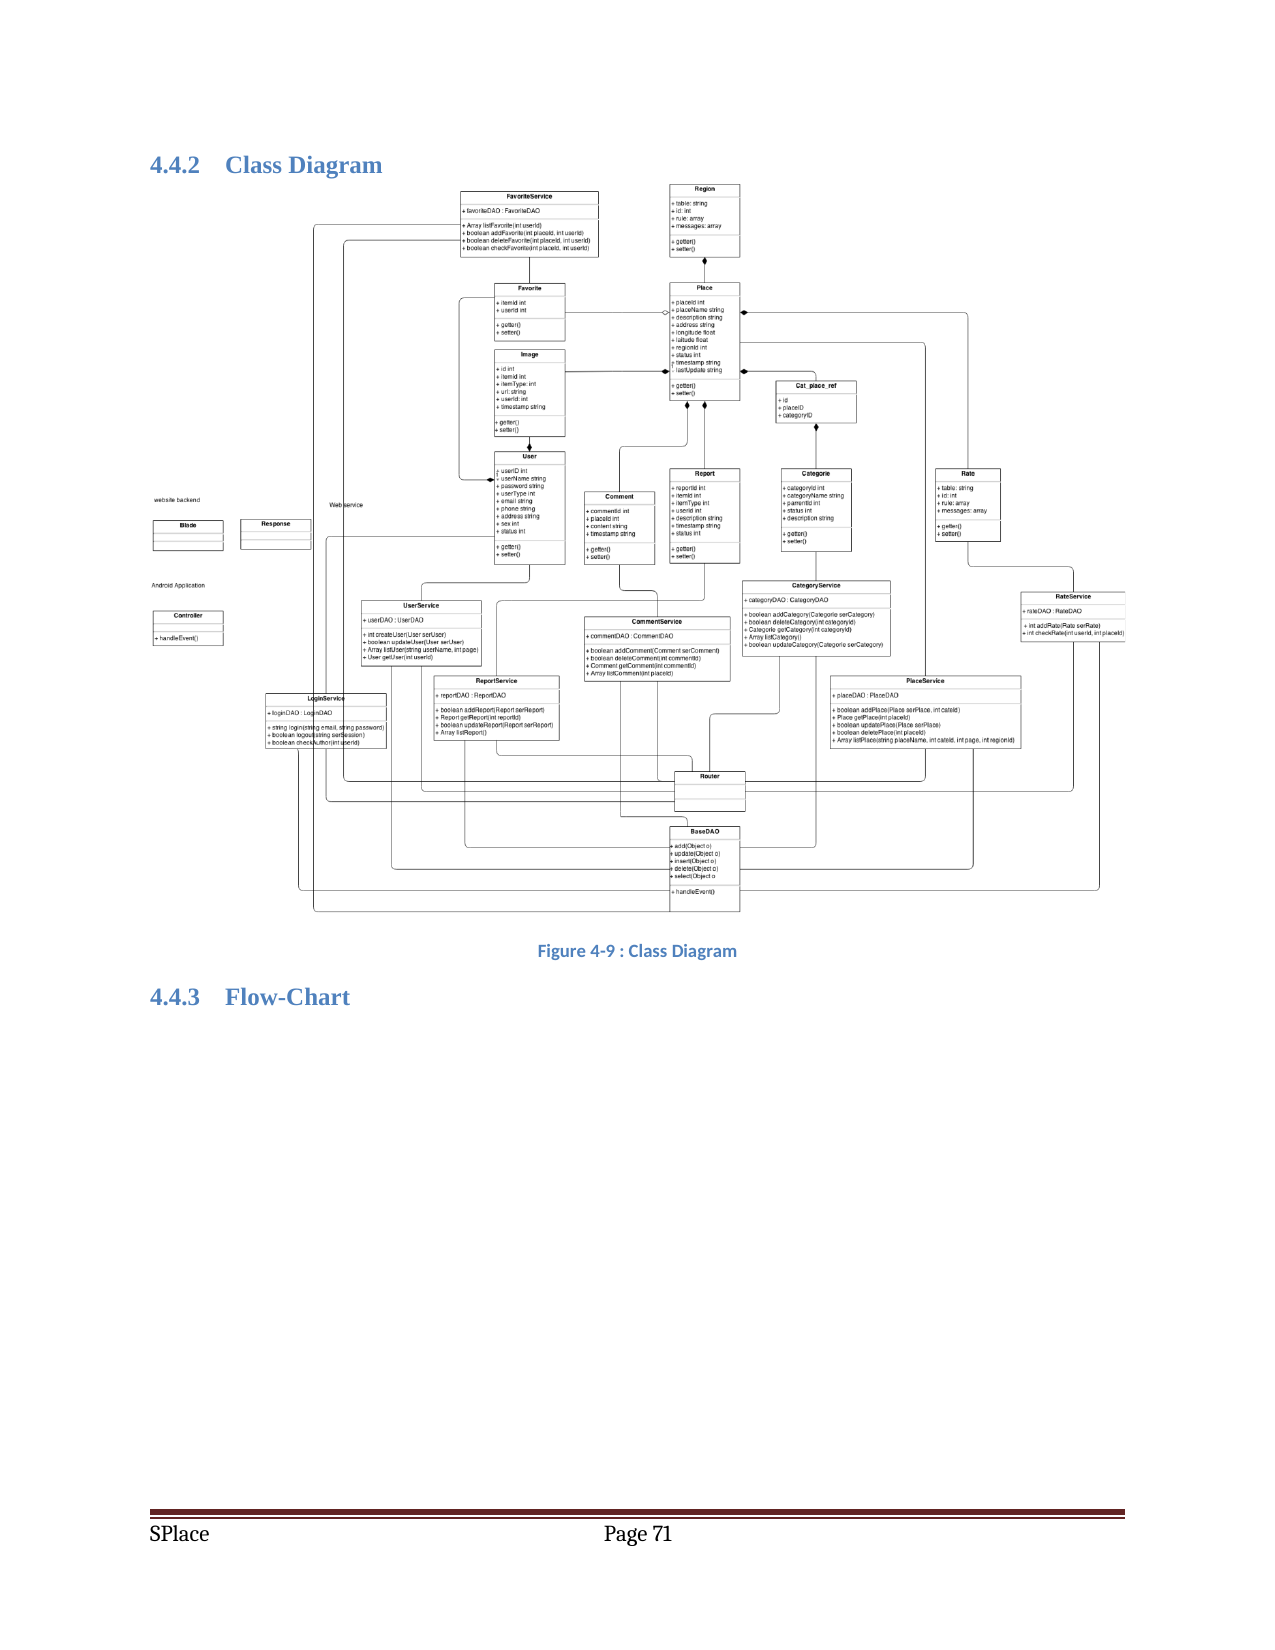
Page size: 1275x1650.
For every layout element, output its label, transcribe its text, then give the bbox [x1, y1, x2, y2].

subtitle Class Diagram [150, 150, 1125, 179]
subtitle Flow-Chart [150, 982, 1125, 1011]
picture [150, 183, 1125, 914]
